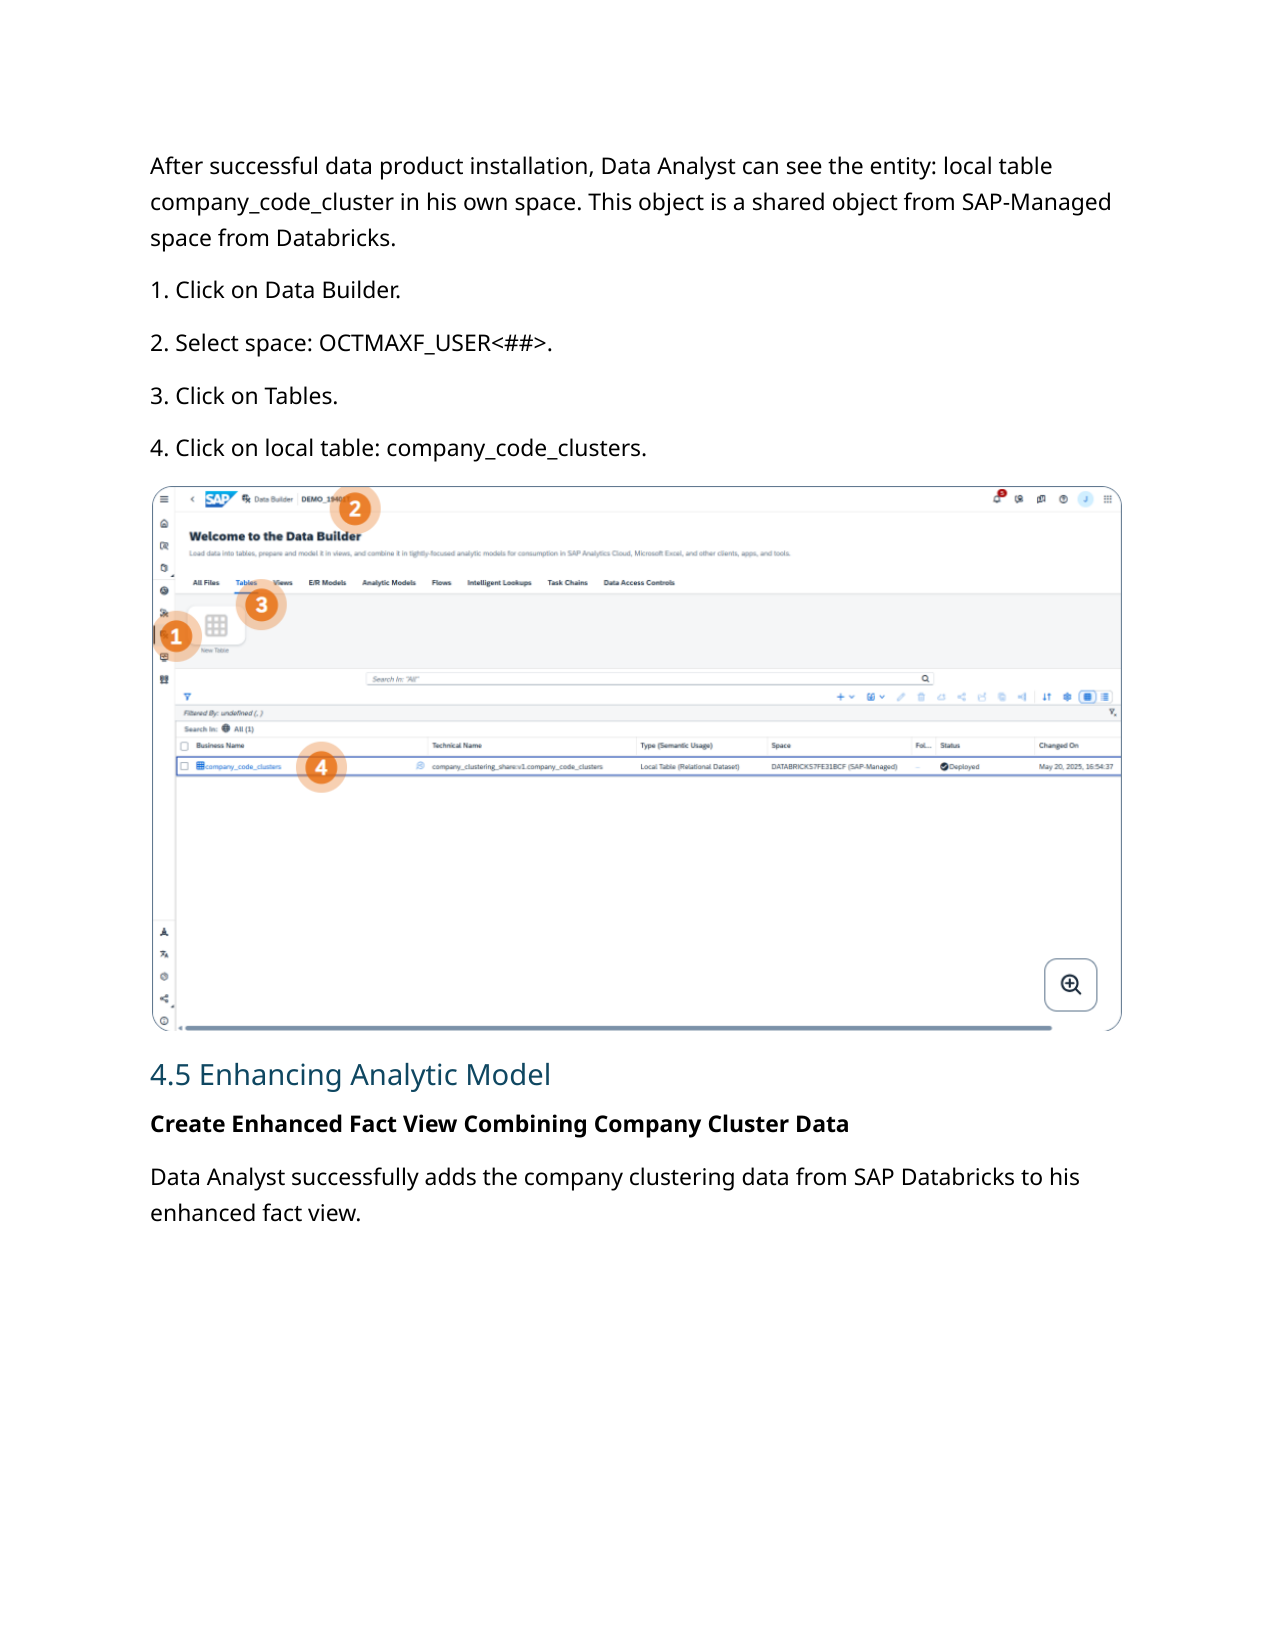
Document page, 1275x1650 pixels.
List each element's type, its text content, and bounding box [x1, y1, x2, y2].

text Data Analyst successfully adds the company clustering data from SAP Databricks to his enhanced fact view. [150, 1161, 1125, 1228]
picture [150, 485, 1125, 1033]
text 2. Select space: OCTMAXF_USER<##>. [150, 327, 1125, 358]
subtitle 4.5 Enhancing Analytic Model [150, 1054, 1125, 1094]
text Create Enhanced Fact View Combining Company Cluster Data [150, 1108, 1125, 1139]
text After successful data product installation, Data Analyst can see the entity: local table company_code_cluster in his own space. This object is a shared object from SAP-Managed space from Databricks. [150, 150, 1125, 253]
text 3. Click on Tables. [150, 380, 1125, 411]
text 4. Click on local table: company_code_clusters. [150, 432, 1125, 463]
text 1. Click on Data Builder. [150, 274, 1125, 306]
